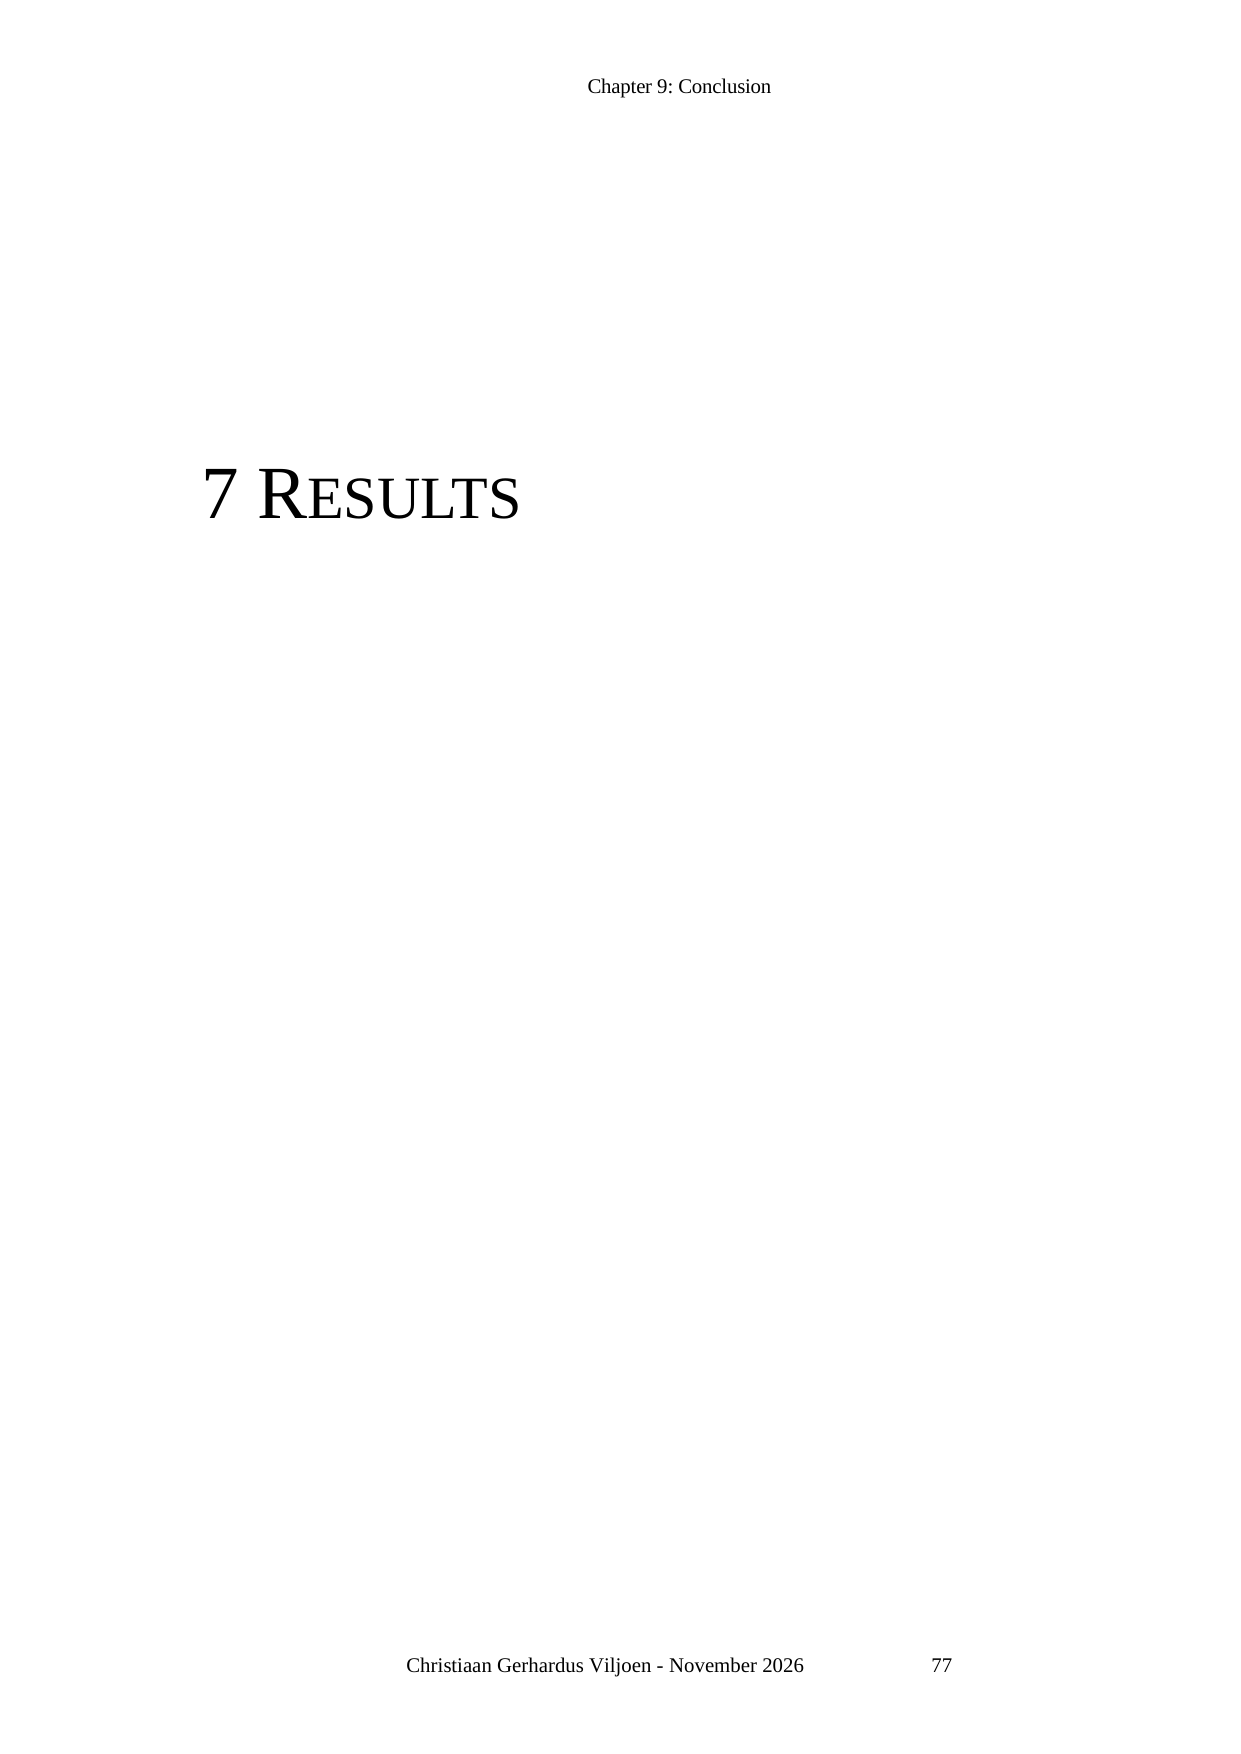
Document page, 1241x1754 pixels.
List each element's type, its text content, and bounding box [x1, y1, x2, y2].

subtitle Results [201, 448, 1122, 534]
